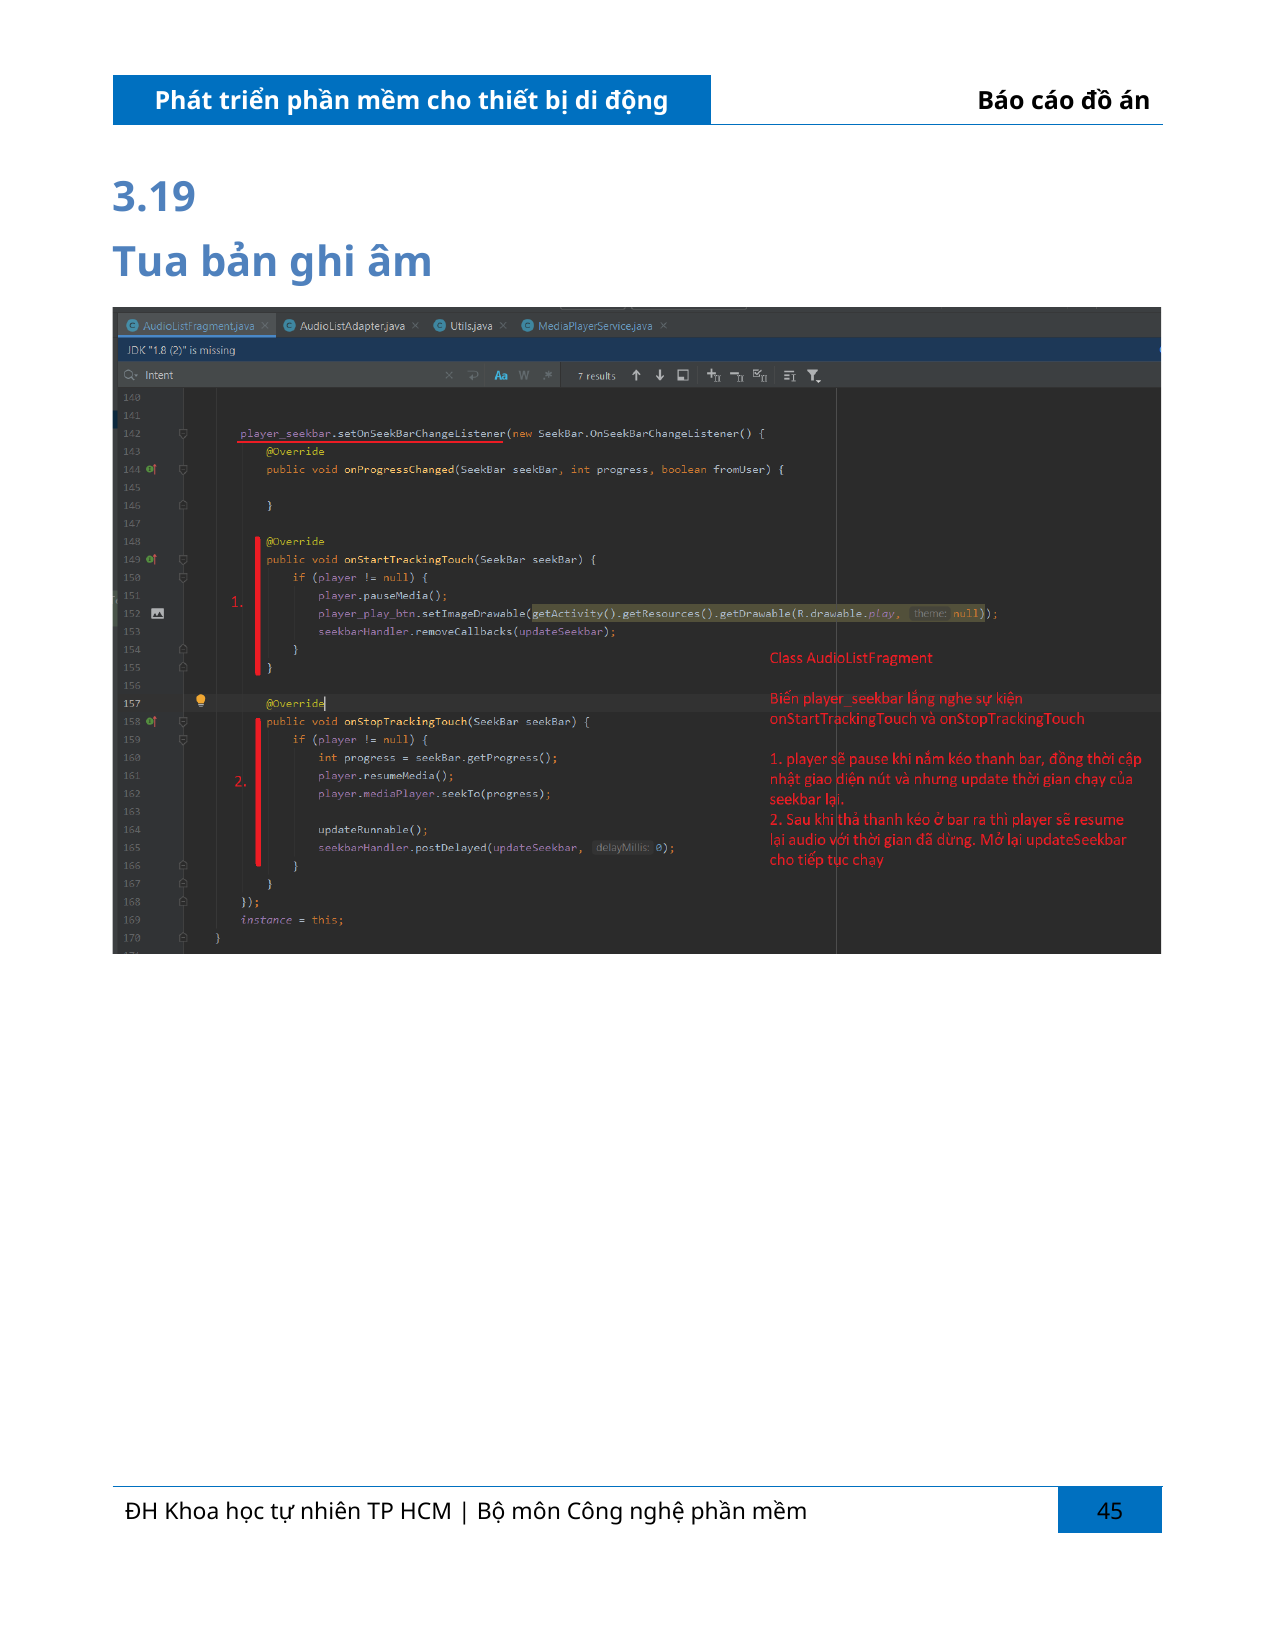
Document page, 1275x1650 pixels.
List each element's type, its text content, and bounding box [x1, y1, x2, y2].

picture [112, 307, 1162, 954]
subtitle Tua bản ghi âm [112, 167, 1162, 289]
